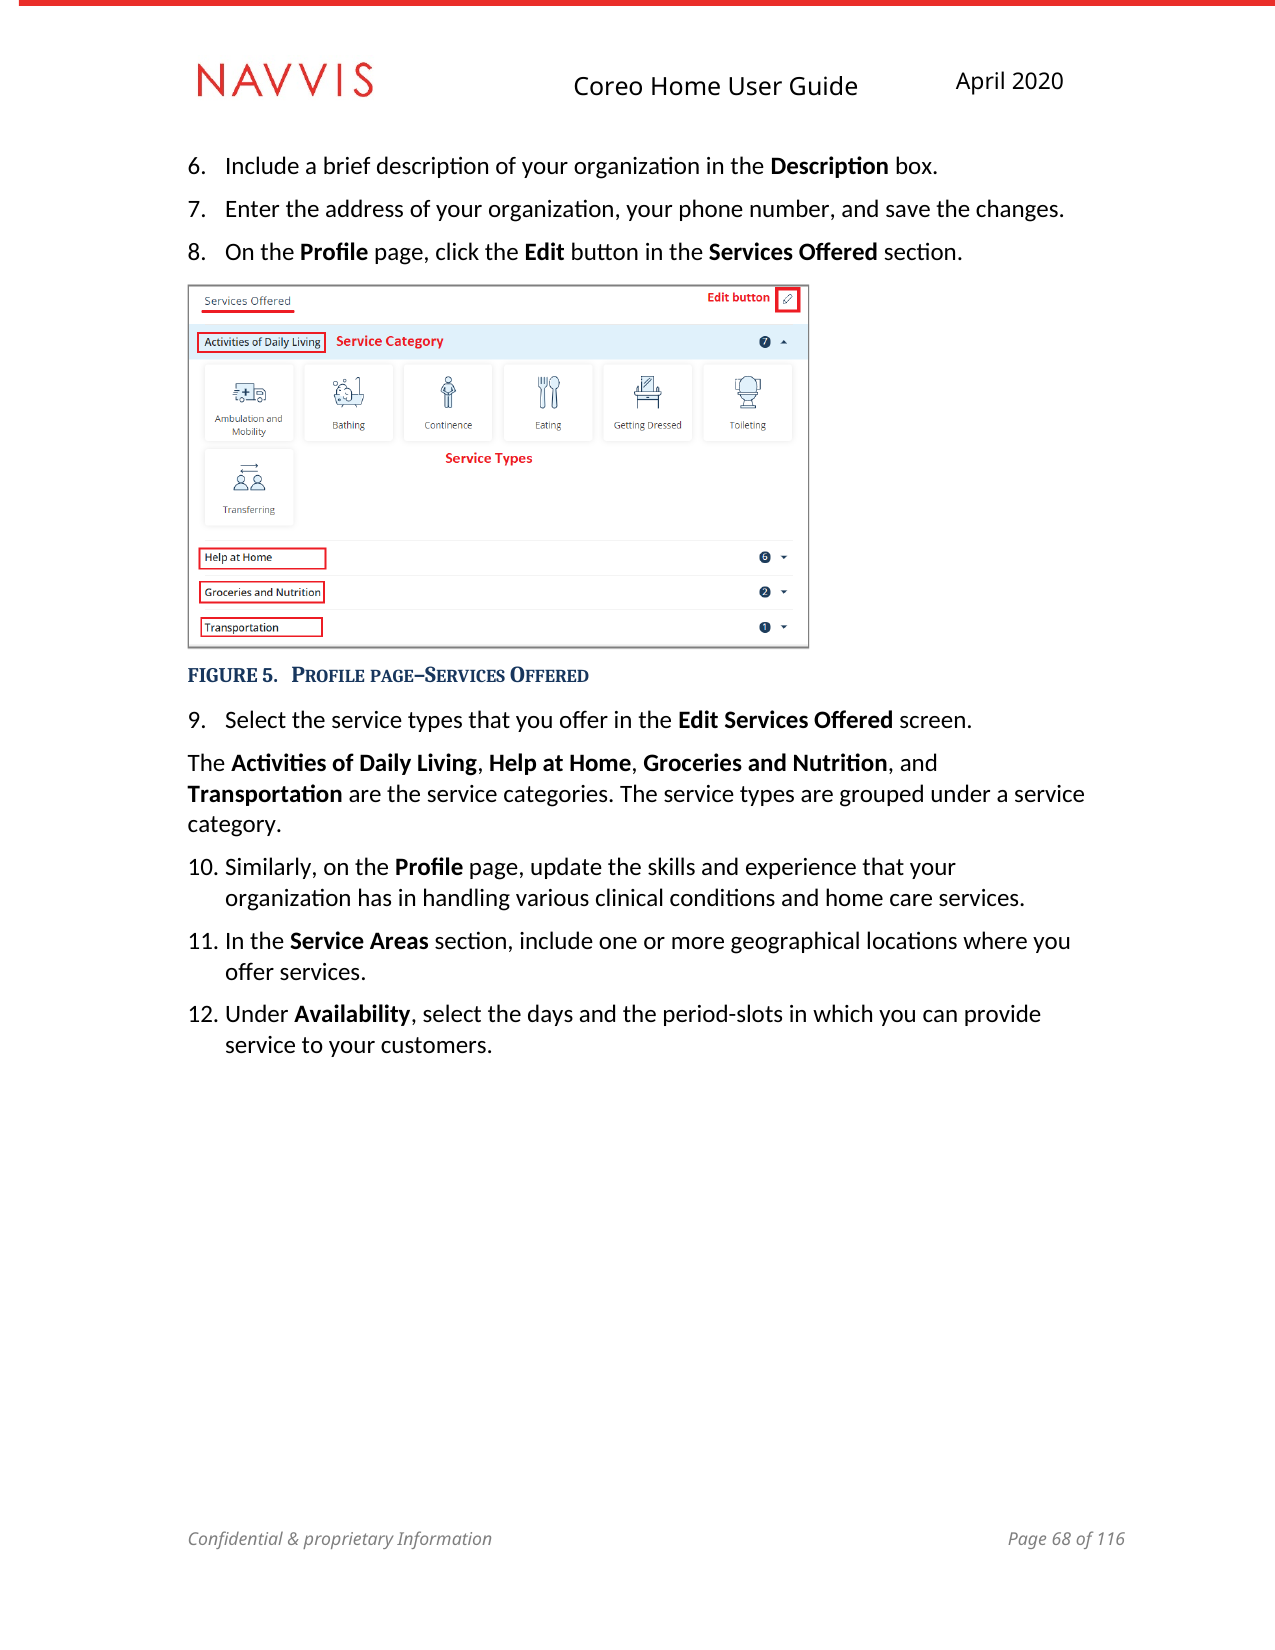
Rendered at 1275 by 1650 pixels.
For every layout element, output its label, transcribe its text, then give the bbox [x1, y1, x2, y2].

list Similarly, on the Profile page, update the skills and experience that your organization has in handling various clinical conditions and home care services. [187, 852, 1087, 913]
list In the Service Areas section, include one or more geographical locations where you offer services. [187, 925, 1087, 986]
text The Activities of Daily Living, Help at Home, Groceries and Nutrition, and Transportation are the service categories. The service types are grouped under a service category. [187, 747, 1087, 839]
text Profile page–Services Offered [173, 662, 1058, 688]
picture [187, 283, 810, 650]
picture [187, 55, 383, 104]
list Include a brief description of your organization in the Description box. [187, 150, 1087, 181]
list Select the service types that you offer in the Edit Services Offered screen. [187, 704, 1087, 735]
list Enter the address of your organization, your phone number, and save the changes. [187, 193, 1087, 223]
list Under Availability, select the days and the period-slots in which you can provide service to your customers. [187, 999, 1087, 1060]
list On the Profile page, click the Edit button in the Services Offered section. [187, 236, 1087, 267]
